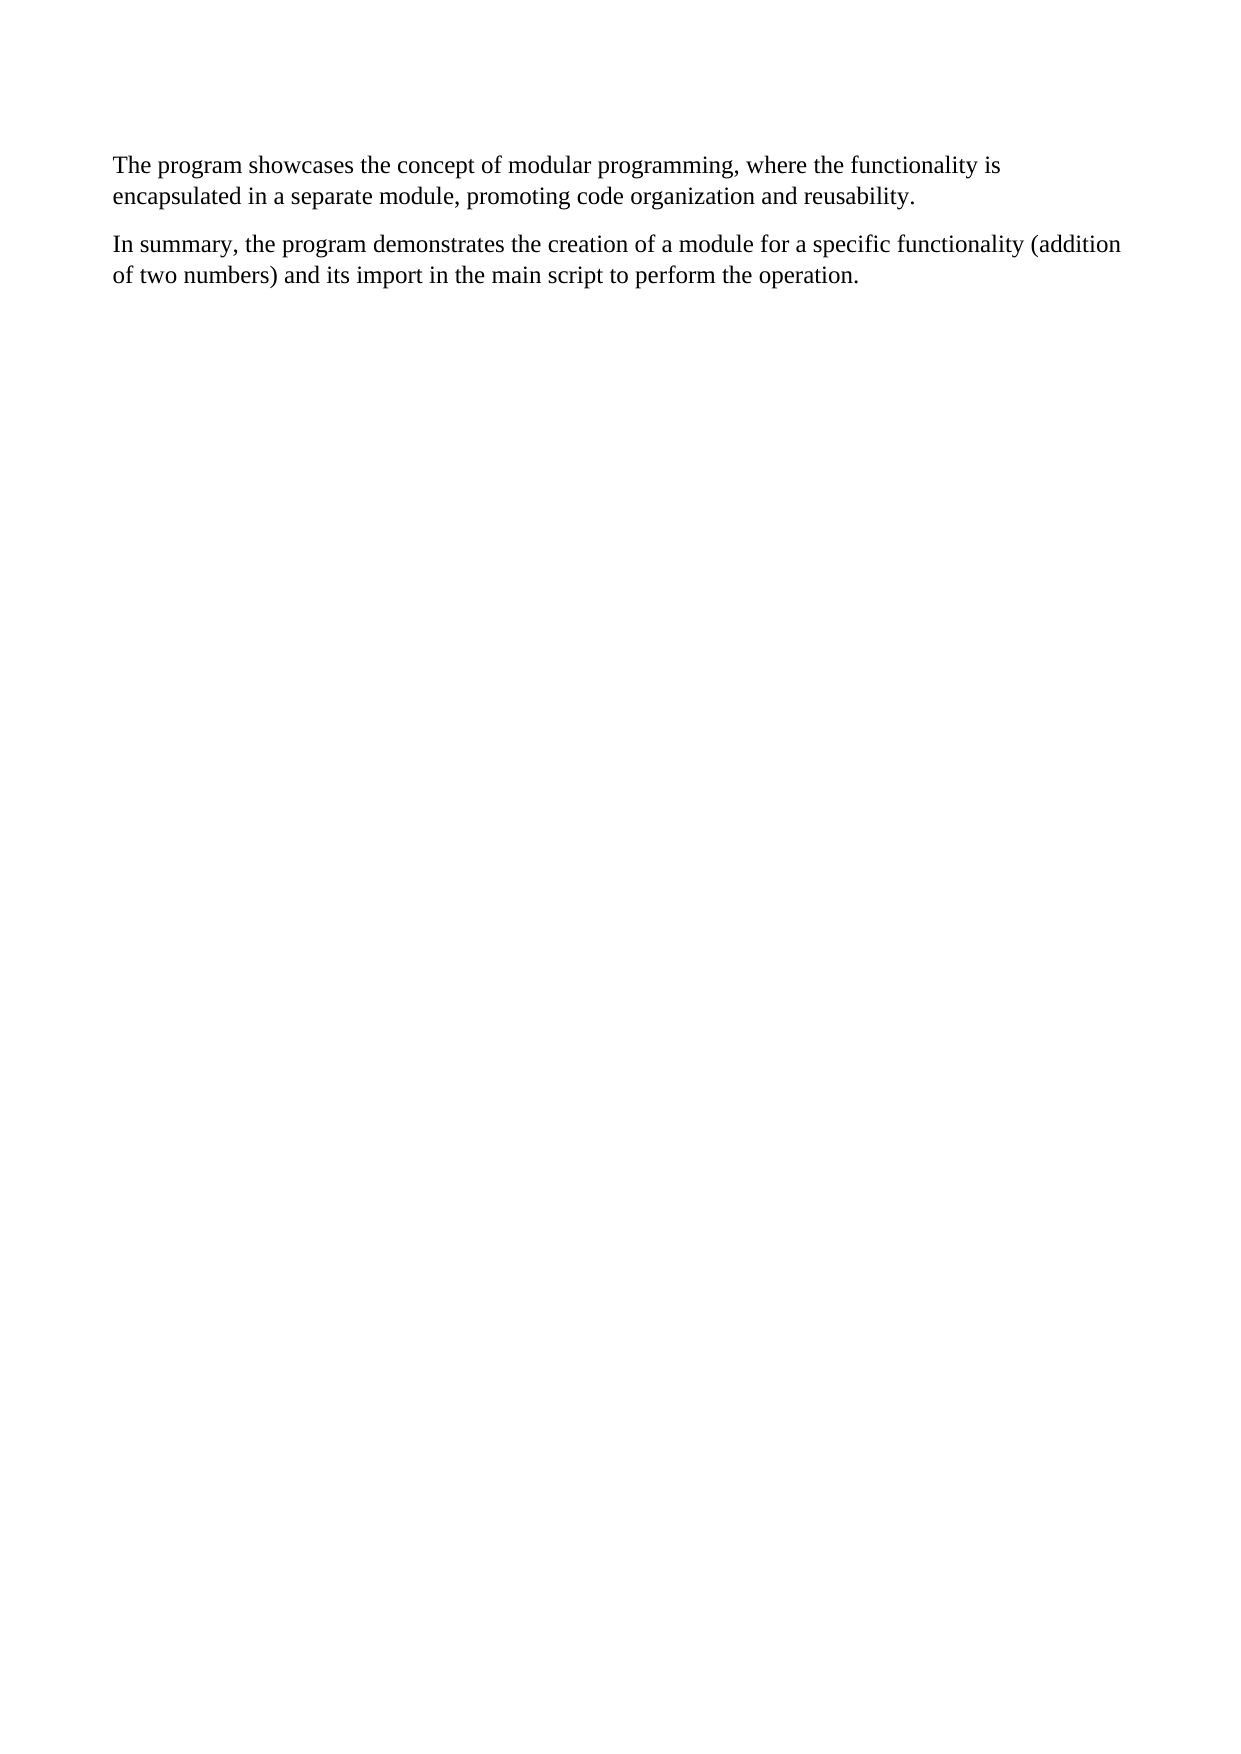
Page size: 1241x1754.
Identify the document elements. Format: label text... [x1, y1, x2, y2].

text The program showcases the concept of modular programming, where the functionality is encapsulated in a separate module, promoting code organization and reusability. [112, 150, 1128, 210]
text In summary, the program demonstrates the creation of a module for a specific functionality (addition of two numbers) and its import in the main script to perform the operation. [112, 229, 1128, 288]
